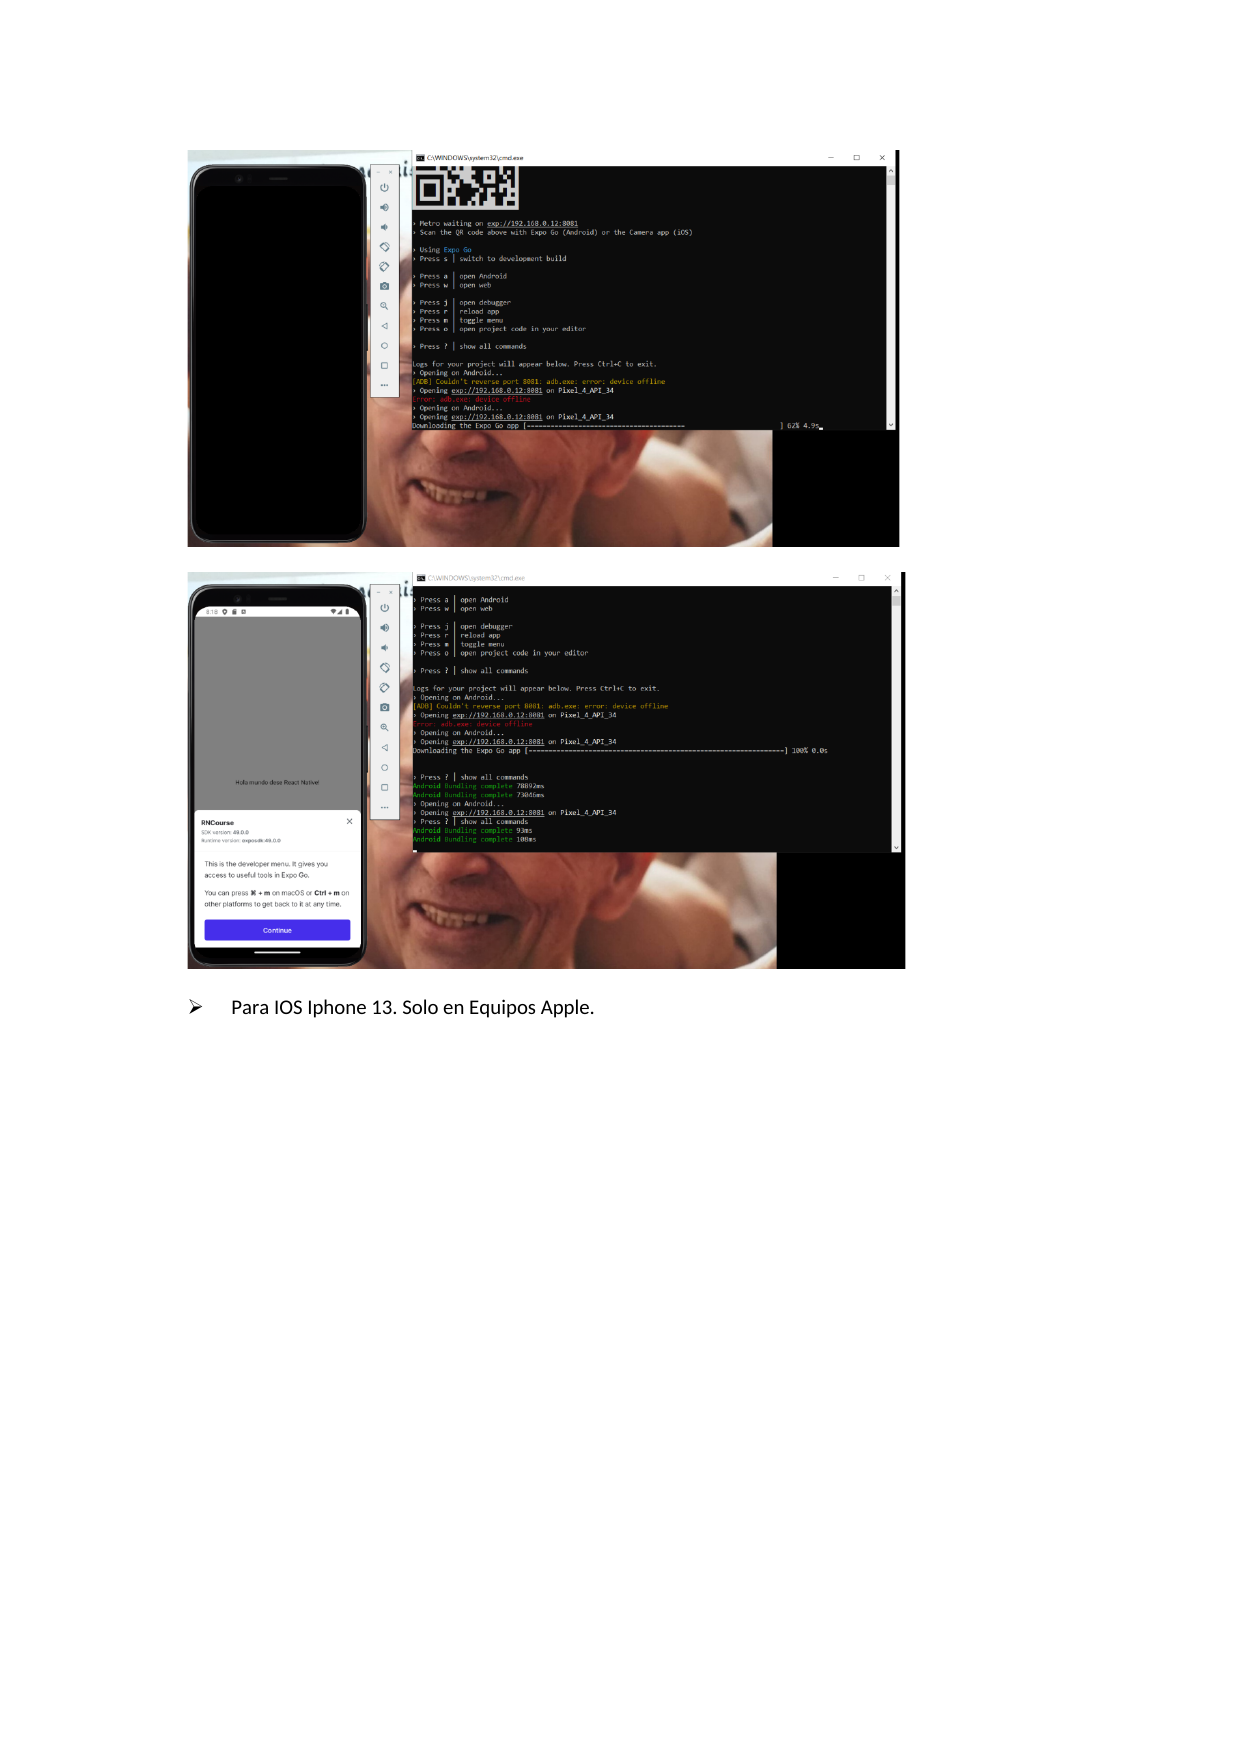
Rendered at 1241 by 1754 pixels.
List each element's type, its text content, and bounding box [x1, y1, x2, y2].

list Para IOS Iphone 13. Solo en Equipos Apple. [187, 994, 1053, 1020]
picture [187, 150, 900, 547]
picture [187, 572, 906, 969]
